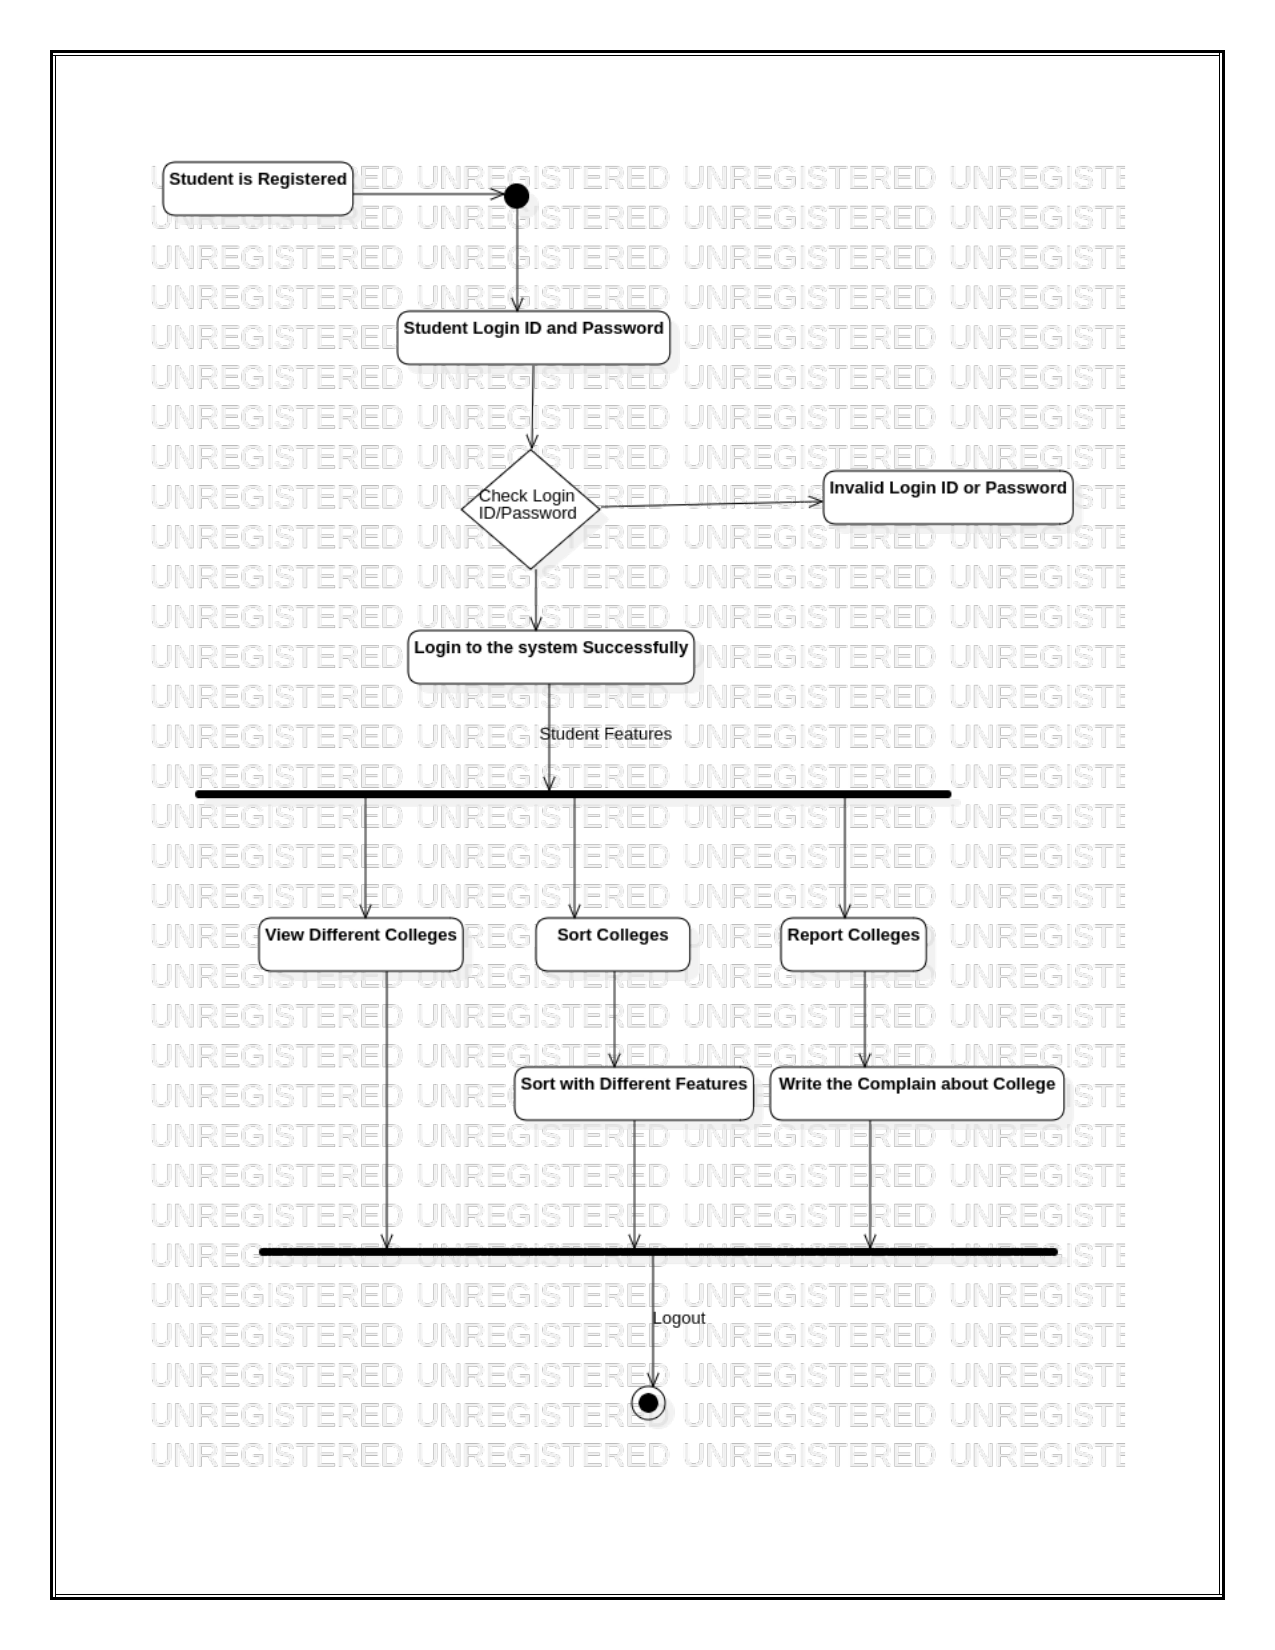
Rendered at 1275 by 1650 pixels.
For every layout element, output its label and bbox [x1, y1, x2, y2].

picture [150, 150, 1125, 1473]
